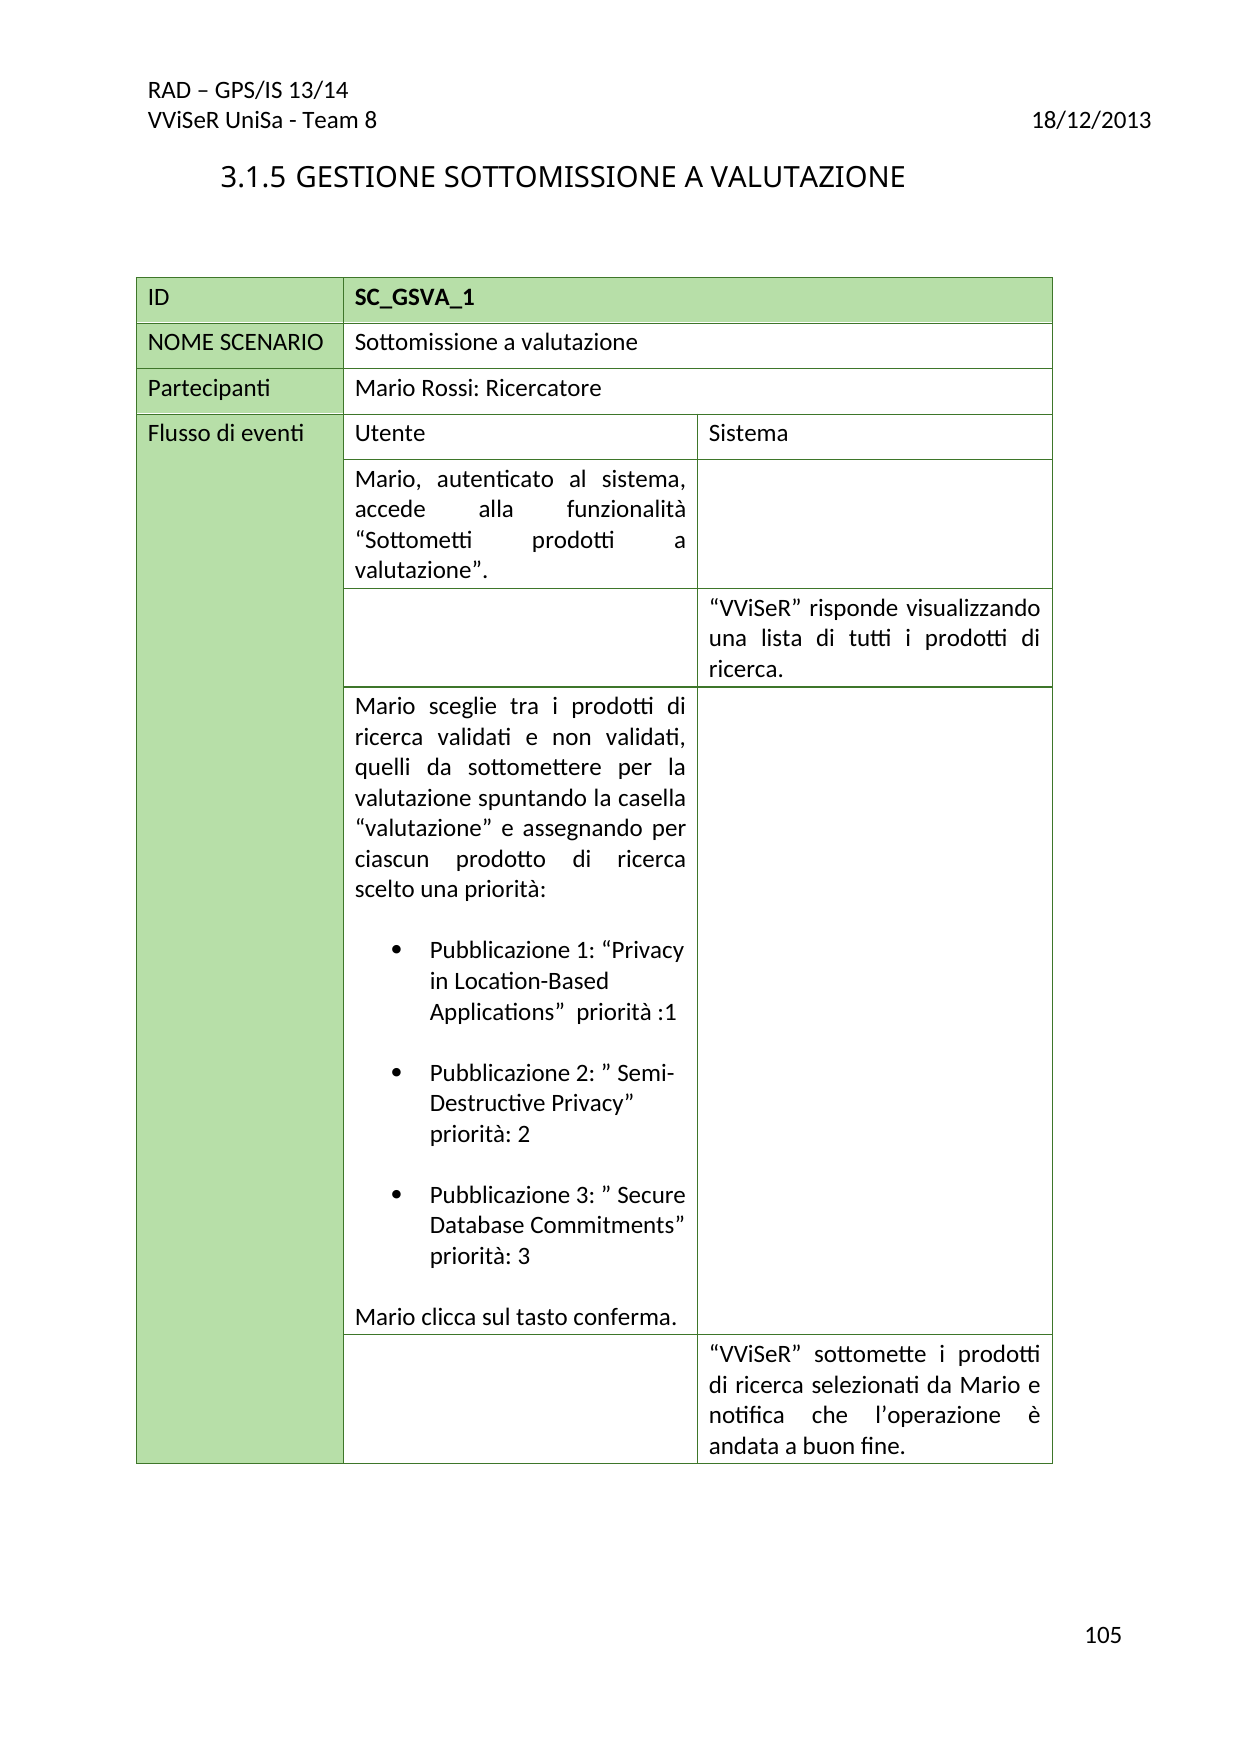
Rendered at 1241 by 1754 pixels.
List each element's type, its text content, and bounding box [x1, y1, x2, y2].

table_cell Mario, autenticato al sistema, accede alla funzionalità “Sottometti prodotti a valutazione”. [344, 460, 697, 588]
table_cell “VViSeR” sottomette i prodotti di ricerca selezionati da Mario e notifica che l’operazione è andata a buon fine. [698, 1335, 1052, 1463]
table_cell Sottomissione a valutazione [344, 324, 1052, 368]
table_cell [344, 589, 697, 686]
table_cell NOME SCENARIO [137, 324, 343, 368]
table_cell [698, 460, 1052, 588]
table_cell Mario sceglie tra i prodotti di ricerca validati e non validati, quelli da sottomettere per la valutazione spuntando la casella “valutazione” e assegnando per ciascun prodotto di ricerca scelto una priorità: Pubblicazione 1: “Privacy in Location-Based Applications” priorità :1 Pubblicazione 2: ” Semi-Destructive Privacy” priorità: 2 Pubblicazione 3: ” Secure Database Commitments” priorità: 3 Mario clicca sul tasto conferma. [344, 688, 697, 1334]
table_cell “VViSeR” risponde visualizzando una lista di tutti i prodotti di ricerca. [698, 589, 1052, 686]
table_header ID [137, 278, 343, 322]
table_cell [698, 688, 1052, 1334]
table_cell Sistema [698, 415, 1052, 459]
subtitle Gestione Sottomissione a valutazione [220, 156, 1122, 196]
table_header SC_GSVA_1 [344, 278, 1052, 322]
table_cell Flusso di eventi [137, 415, 343, 1463]
table_cell Utente [344, 415, 697, 459]
table_cell Mario Rossi: Ricercatore [344, 369, 1052, 413]
table_cell Partecipanti [137, 369, 343, 413]
table_cell [344, 1335, 697, 1463]
